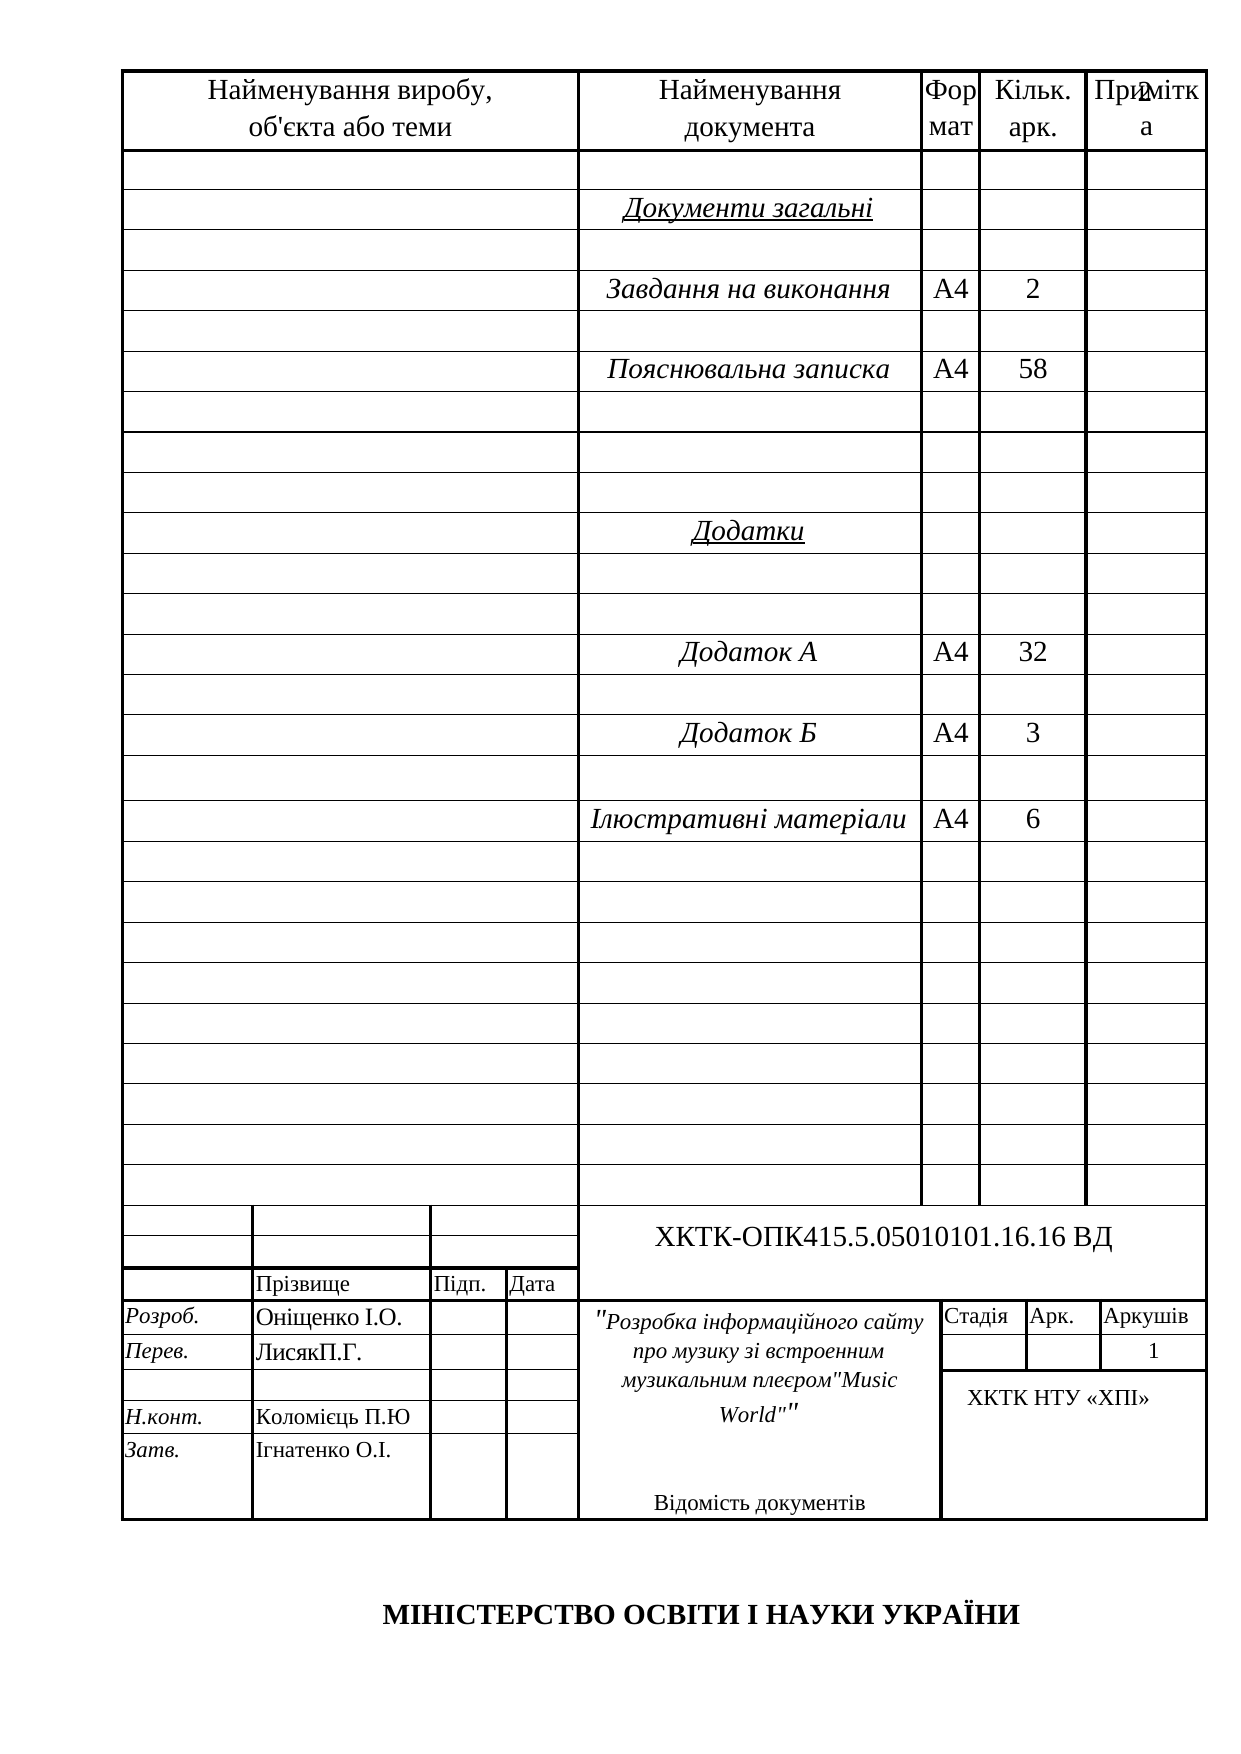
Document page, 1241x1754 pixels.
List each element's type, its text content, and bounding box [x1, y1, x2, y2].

table_cell Н.конт. [124, 1401, 251, 1433]
table_cell А4 [923, 635, 978, 674]
table_cell [1028, 1335, 1099, 1368]
table_cell [1088, 230, 1205, 270]
table_cell [254, 1236, 429, 1266]
table_cell [432, 1236, 577, 1266]
table_cell [981, 882, 1084, 922]
table_cell [1088, 842, 1205, 881]
table_cell [124, 1206, 251, 1234]
table_header Формат [923, 73, 978, 148]
table_cell [923, 882, 978, 922]
table_cell 1 [1102, 1335, 1205, 1368]
table_cell [1088, 433, 1205, 472]
table_cell [580, 152, 920, 189]
table_cell [124, 1270, 251, 1299]
table_cell [1088, 1125, 1205, 1164]
table_cell [580, 963, 920, 1002]
table_cell [943, 1335, 1025, 1368]
table_cell [981, 473, 1084, 512]
table_cell Оніщенко І.О. [254, 1302, 429, 1334]
table_cell [254, 1206, 429, 1234]
table_header Найменування виробу, об'єкта або теми [124, 73, 577, 148]
table_cell [580, 473, 920, 512]
table_cell [432, 1206, 577, 1234]
table_cell [124, 392, 577, 431]
table_cell [981, 842, 1084, 881]
table_cell [1088, 271, 1205, 310]
table_cell [124, 923, 577, 962]
table_cell [508, 1302, 577, 1334]
table_cell [1088, 392, 1205, 431]
table_cell А4 [923, 801, 978, 841]
table_cell А4 [923, 271, 978, 310]
table_cell [124, 152, 577, 189]
table_cell [124, 715, 577, 755]
table_cell [981, 756, 1084, 800]
table_cell "Розробка інформаційного сайту про музику зі встроенним музикальним плеєром"Music World"" Відомість документів [580, 1302, 939, 1518]
table_cell [981, 1044, 1084, 1083]
table_cell [580, 1044, 920, 1083]
table_cell [580, 882, 920, 922]
table_cell ХКТК НТУ «ХПІ» [943, 1372, 1205, 1518]
table_cell Ілюстративні матеріали [580, 801, 920, 841]
table_cell [923, 675, 978, 714]
table_cell [580, 1125, 920, 1164]
table_cell [580, 433, 920, 472]
table_cell [981, 594, 1084, 633]
table_cell [981, 675, 1084, 714]
table_cell [923, 311, 978, 351]
table_cell [124, 675, 577, 714]
table_cell [981, 311, 1084, 351]
table_cell Додатки [580, 513, 920, 553]
table_cell [508, 1335, 577, 1368]
table_cell [580, 554, 920, 593]
table_header Кільк. арк. [981, 73, 1084, 148]
table_cell [981, 1125, 1084, 1164]
table_cell [1088, 1165, 1205, 1204]
table_cell [124, 963, 577, 1002]
table_cell Додаток А [580, 635, 920, 674]
table_cell [1088, 1084, 1205, 1124]
table_cell Пояснювальна записка [580, 352, 920, 391]
table_cell [981, 152, 1084, 189]
table_cell [580, 594, 920, 633]
table_cell [124, 554, 577, 593]
table_cell 6 [981, 801, 1084, 841]
text МІНІСТЕРСТВО ОСВІТИ І НАУКИ УКРАЇНИ [177, 1597, 1152, 1630]
table_cell [1088, 715, 1205, 755]
table_cell [923, 433, 978, 472]
table_cell [580, 675, 920, 714]
table_cell [124, 190, 577, 229]
table_cell 32 [981, 635, 1084, 674]
table_cell [923, 1044, 978, 1083]
table_cell [1088, 1004, 1205, 1043]
table_cell Документи загальні [580, 190, 920, 229]
table_cell [124, 1004, 577, 1043]
table_cell Ігнатенко О.І. [254, 1434, 429, 1518]
table_cell [124, 230, 577, 270]
table_cell [923, 190, 978, 229]
table_cell [1088, 756, 1205, 800]
table_cell [1088, 882, 1205, 922]
table_cell Підп. [432, 1270, 505, 1299]
table_cell [124, 1236, 251, 1266]
table_cell [508, 1434, 577, 1518]
table_cell [923, 513, 978, 553]
table_cell [1088, 311, 1205, 351]
table_cell Коломієць П.Ю [254, 1401, 429, 1433]
table_cell Завдання на виконання [580, 271, 920, 310]
table_cell [923, 152, 978, 189]
table_cell [124, 1165, 577, 1204]
table_cell [981, 513, 1084, 553]
table_cell [1088, 554, 1205, 593]
table_cell [432, 1434, 505, 1518]
table_cell Дата [508, 1270, 577, 1299]
table_cell [432, 1401, 505, 1433]
table_cell Додаток Б [580, 715, 920, 755]
table_cell Прізвище [254, 1270, 429, 1299]
table_cell [923, 230, 978, 270]
table_cell [580, 311, 920, 351]
table_cell А4 [923, 715, 978, 755]
table_cell [124, 473, 577, 512]
table_cell [923, 1165, 978, 1204]
table_cell [923, 842, 978, 881]
table_cell [432, 1335, 505, 1368]
table_cell [1088, 675, 1205, 714]
table_cell [923, 1125, 978, 1164]
table_cell [981, 1165, 1084, 1204]
table_cell [508, 1370, 577, 1400]
table_cell [124, 1084, 577, 1124]
table_cell ХКТК-ОПК415.5.05010101.16.16 ВД [580, 1206, 1205, 1299]
table_cell [124, 801, 577, 841]
table_cell [124, 882, 577, 922]
table_cell [432, 1302, 505, 1334]
table_cell [923, 554, 978, 593]
table_cell [580, 1084, 920, 1124]
table_cell [923, 1004, 978, 1043]
table_cell [1088, 594, 1205, 633]
table_cell [923, 473, 978, 512]
table_cell [124, 433, 577, 472]
table_cell [1088, 801, 1205, 841]
table_cell [1088, 923, 1205, 962]
table_cell [1088, 190, 1205, 229]
table_cell [124, 1370, 251, 1400]
table_cell [580, 923, 920, 962]
table_cell [580, 230, 920, 270]
table_cell [981, 1084, 1084, 1124]
table_cell 58 [981, 352, 1084, 391]
table_cell [124, 756, 577, 800]
table_cell [1088, 963, 1205, 1002]
table_cell Аркушів [1102, 1302, 1205, 1334]
table_cell ЛисякП.Г. [254, 1335, 429, 1368]
table_cell [923, 1084, 978, 1124]
table_cell [580, 1004, 920, 1043]
table_cell [923, 594, 978, 633]
table_cell [508, 1401, 577, 1433]
table_header Примітка [1088, 73, 1205, 148]
table_cell [923, 963, 978, 1002]
table_cell [254, 1370, 429, 1400]
table_cell Стадія [943, 1302, 1025, 1334]
table_cell [981, 190, 1084, 229]
table_cell [124, 513, 577, 553]
table_cell [124, 311, 577, 351]
table_cell [580, 756, 920, 800]
table_cell [124, 352, 577, 391]
table_cell [580, 842, 920, 881]
table_cell Перев. [124, 1335, 251, 1368]
table_cell [923, 392, 978, 431]
table_cell [124, 842, 577, 881]
table_cell [1088, 1044, 1205, 1083]
table_cell [1088, 473, 1205, 512]
table_cell [580, 1165, 920, 1204]
table_cell 3 [981, 715, 1084, 755]
table_cell Арк. [1028, 1302, 1099, 1334]
table_cell [1088, 513, 1205, 553]
table_cell [981, 923, 1084, 962]
table_cell [981, 1004, 1084, 1043]
table_cell [124, 271, 577, 310]
table_cell [432, 1370, 505, 1400]
table_cell [981, 433, 1084, 472]
table_cell [1088, 635, 1205, 674]
table_cell [1088, 352, 1205, 391]
table_cell Затв. [124, 1434, 251, 1518]
table_cell [981, 230, 1084, 270]
table_header Найменування документа [580, 73, 920, 148]
table_cell Розроб. [124, 1302, 251, 1334]
table_cell [124, 1125, 577, 1164]
table_cell [981, 554, 1084, 593]
table_cell А4 [923, 352, 978, 391]
table_cell [923, 756, 978, 800]
table_cell [124, 594, 577, 633]
table_cell [124, 635, 577, 674]
table_cell [580, 392, 920, 431]
table_cell 2 [981, 271, 1084, 310]
table_cell [1088, 152, 1205, 189]
table_cell [981, 963, 1084, 1002]
table_cell [981, 392, 1084, 431]
table_cell [923, 923, 978, 962]
table_cell [124, 1044, 577, 1083]
